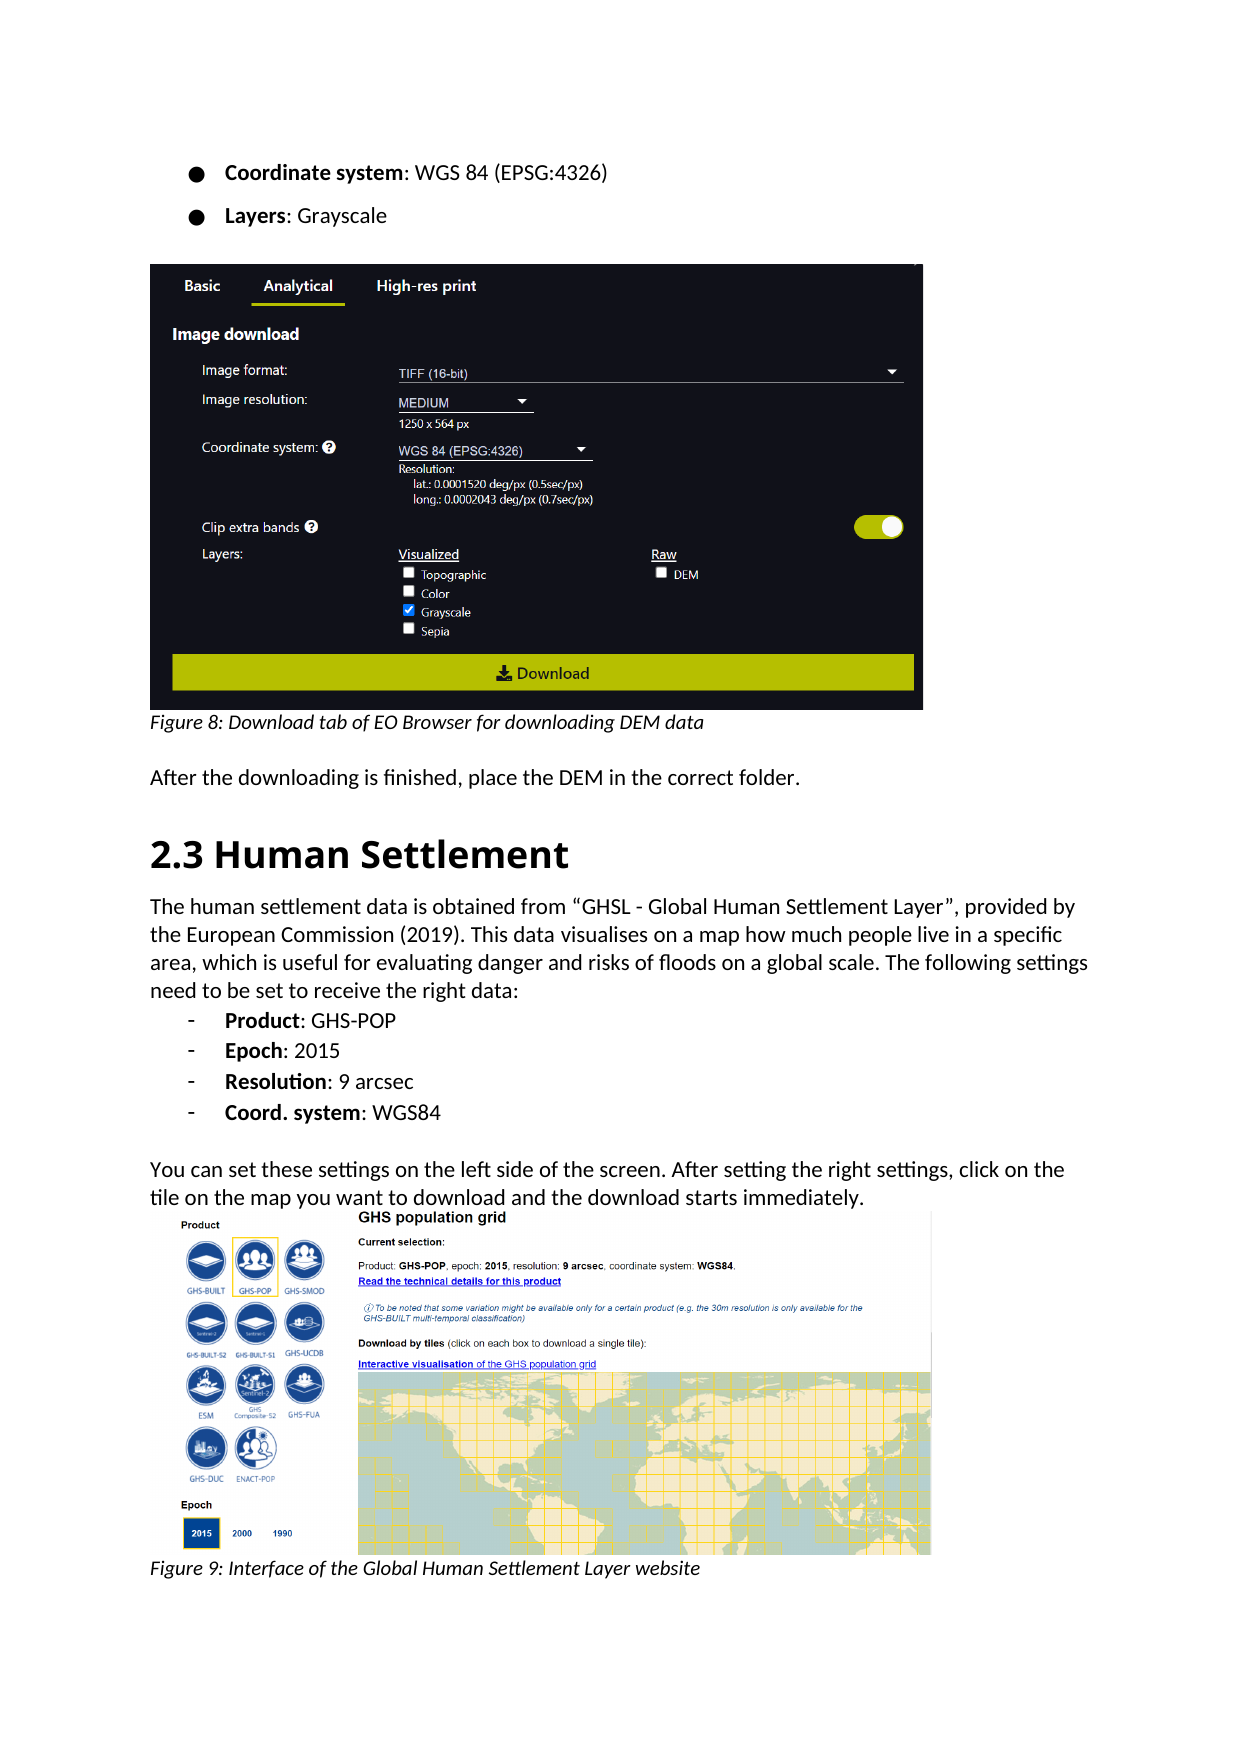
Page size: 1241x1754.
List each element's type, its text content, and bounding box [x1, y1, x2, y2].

text After the downloading is finished, place the DEM in the correct folder. [150, 763, 1090, 791]
list Coordinate system: WGS 84 (EPSG:4326) [187, 150, 1090, 193]
subtitle 2.3 Human Settlement [150, 828, 1090, 879]
picture [150, 1211, 932, 1555]
text The human settlement data is obtained from “GHSL - Global Human Settlement Layer”, provided by the European Commission (2019). This data visualises on a map how much people live in a specific area, which is useful for evaluating danger and risks of floods on a global scale. The following settings need to be set to receive the right data: [150, 892, 1090, 1004]
list Layers: Grayscale [187, 193, 1090, 235]
list Coord. system: WGS84 [187, 1096, 1090, 1126]
picture [150, 264, 924, 710]
text You can set these settings on the left side of the screen. After setting the right settings, click on the tile on the map you want to download and the download starts immediately. [150, 1155, 1090, 1211]
list Resolution: 9 arcsec [187, 1065, 1090, 1096]
text Figure 9: Interface of the Global Human Settlement Layer website [150, 1555, 1090, 1580]
list Epoch: 2015 [187, 1035, 1090, 1065]
list Product: GHS-POP [187, 1004, 1090, 1035]
text Figure 8: Download tab of EO Browser for downloading DEM data [150, 709, 1090, 735]
